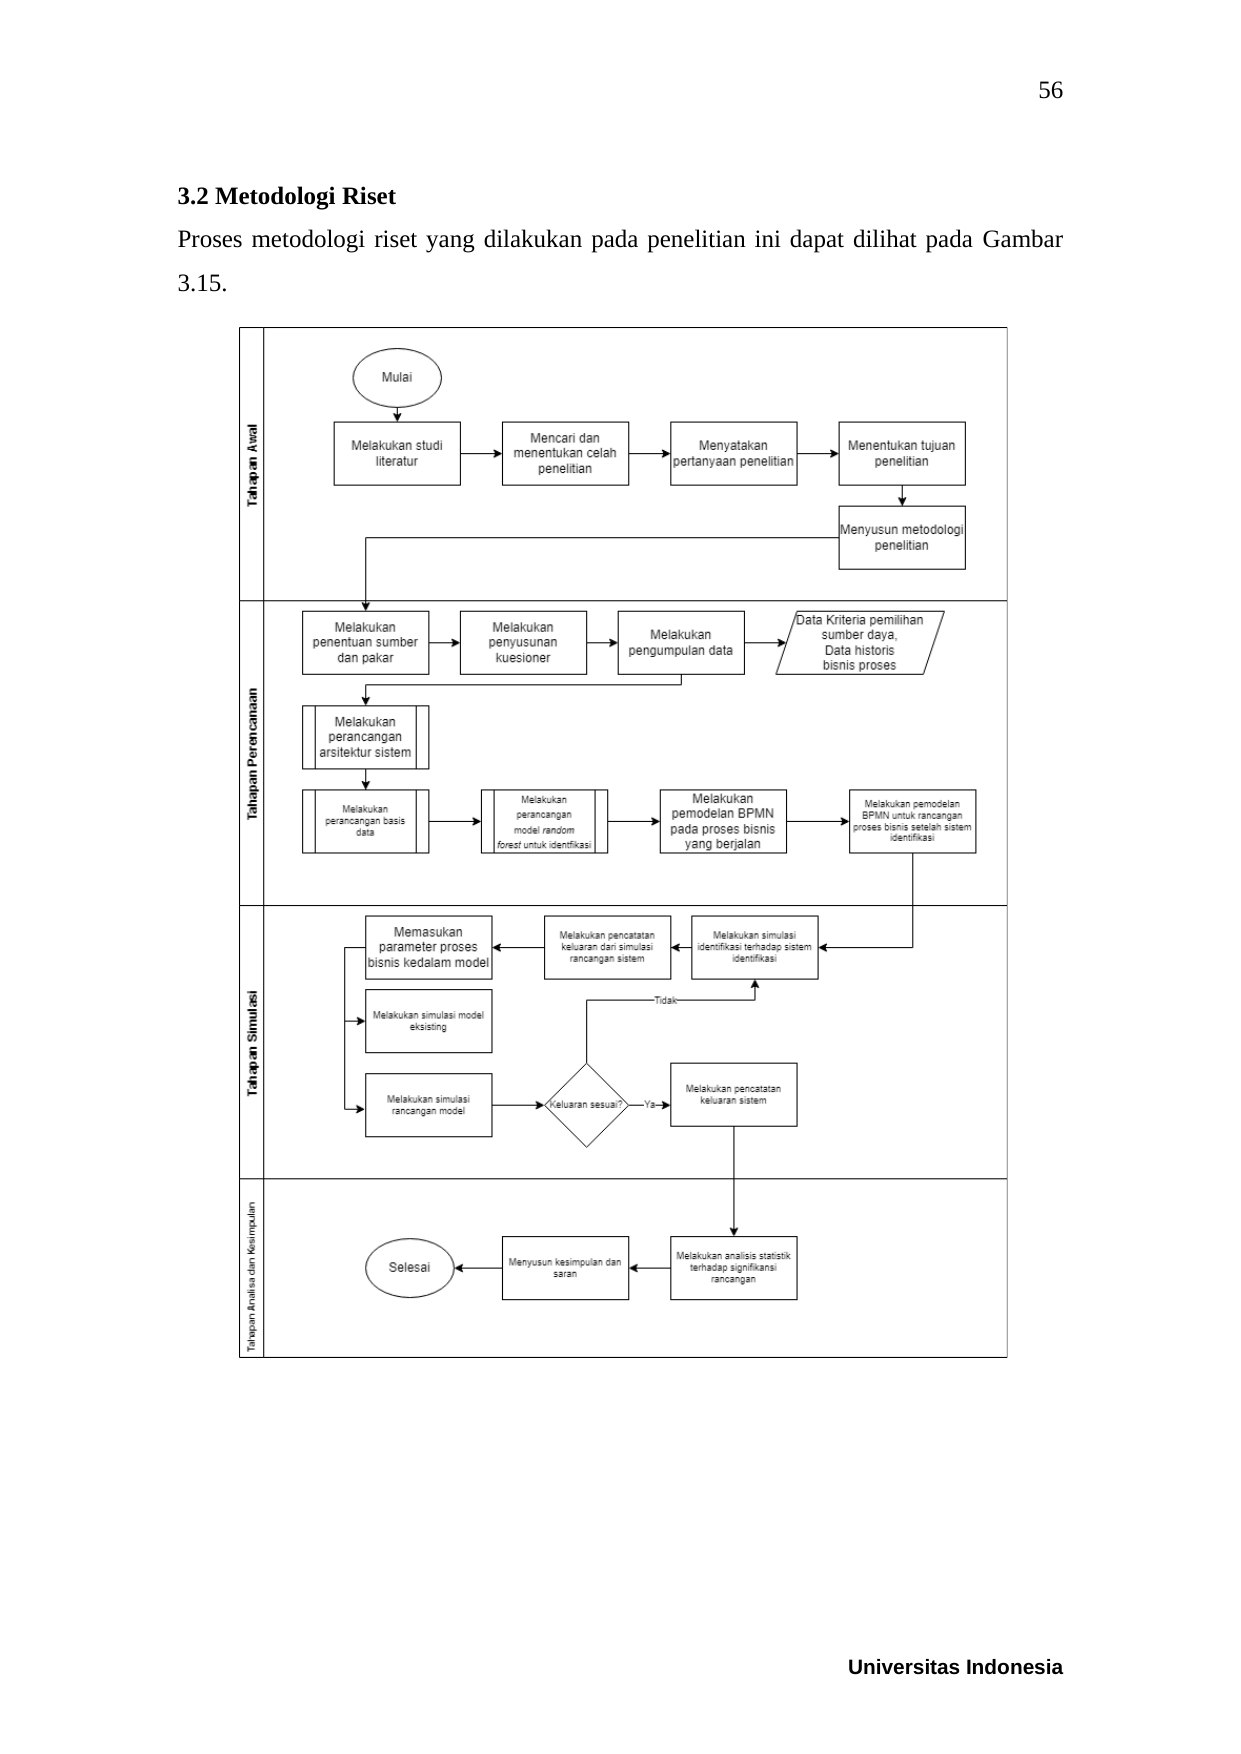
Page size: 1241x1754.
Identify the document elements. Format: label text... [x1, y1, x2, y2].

picture [239, 327, 1008, 1358]
subtitle Metodologi Riset [177, 181, 1063, 210]
